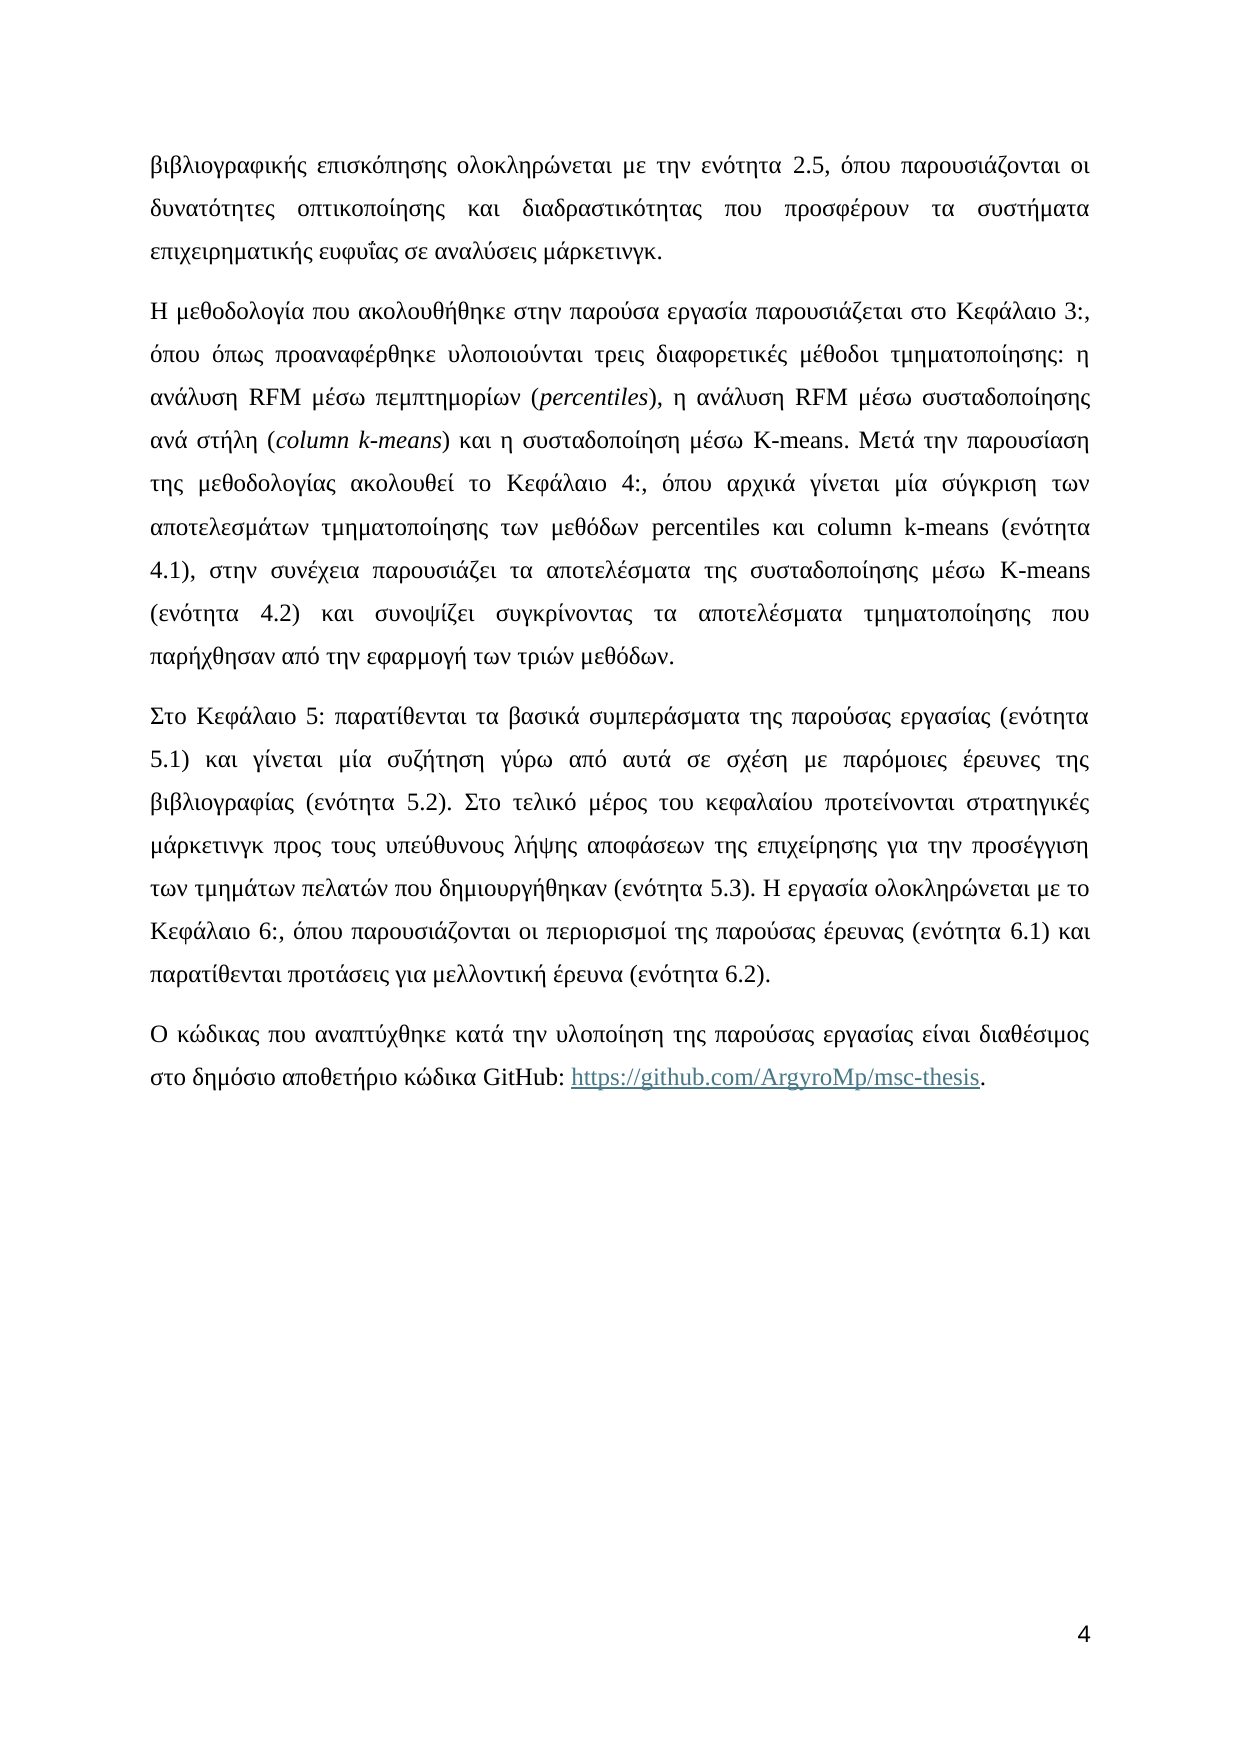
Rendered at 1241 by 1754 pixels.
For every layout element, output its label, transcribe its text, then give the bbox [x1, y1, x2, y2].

text Στο Κεφάλαιο 5: παρατίθενται τα βασικά συμπεράσματα της παρούσας εργασίας (ενότητα 5.1) και γίνεται μία συζήτηση γύρω από αυτά σε σχέση με παρόμοιες έρευνες της βιβλιογραφίας (ενότητα 5.2). Στο τελικό μέρος του κεφαλαίου προτείνονται στρατηγικές μάρκετινγκ προς τους υπεύθυνους λήψης αποφάσεων της επιχείρησης για την προσέγγιση των τμημάτων πελατών που δημιουργήθηκαν (ενότητα 5.3). Η εργασία ολοκληρώνεται με το Κεφάλαιο 6:, όπου παρουσιάζονται οι περιορισμοί της παρούσας έρευνας (ενότητα 6.1) και παρατίθενται προτάσεις για μελλοντική έρευνα (ενότητα 6.2). [150, 701, 1090, 988]
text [150, 150, 1090, 265]
text Ο κώδικας που αναπτύχθηκε κατά την υλοποίηση της παρούσας εργασίας είναι διαθέσιμος στο δημόσιο αποθετήριο κώδικα GitHub: https://github.com/ArgyroMp/msc-thesis. [150, 1019, 1090, 1091]
text Η μεθοδολογία που ακολουθήθηκε στην παρούσα εργασία παρουσιάζεται στο Κεφάλαιο 3:, όπου όπως προαναφέρθηκε υλοποιούνται τρεις διαφορετικές μέθοδοι τμηματοποίησης: η ανάλυση RFM μέσω πεμπτημορίων (percentiles), η ανάλυση RFM μέσω συσταδοποίησης ανά στήλη (column k-means) και η συσταδοποίηση μέσω K-means. Μετά την παρουσίαση της μεθοδολογίας ακολουθεί το Κεφάλαιο 4:, όπου αρχικά γίνεται μία σύγκριση των αποτελεσμάτων τμηματοποίησης των μεθόδων percentiles και column k-means (ενότητα 4.1), στην συνέχεια παρουσιάζει τα αποτελέσματα της συσταδοποίησης μέσω K-means (ενότητα 4.2) και συνοψίζει συγκρίνοντας τα αποτελέσματα τμηματοποίησης που παρήχθησαν από την εφαρμογή των τριών μεθόδων. [150, 296, 1090, 670]
